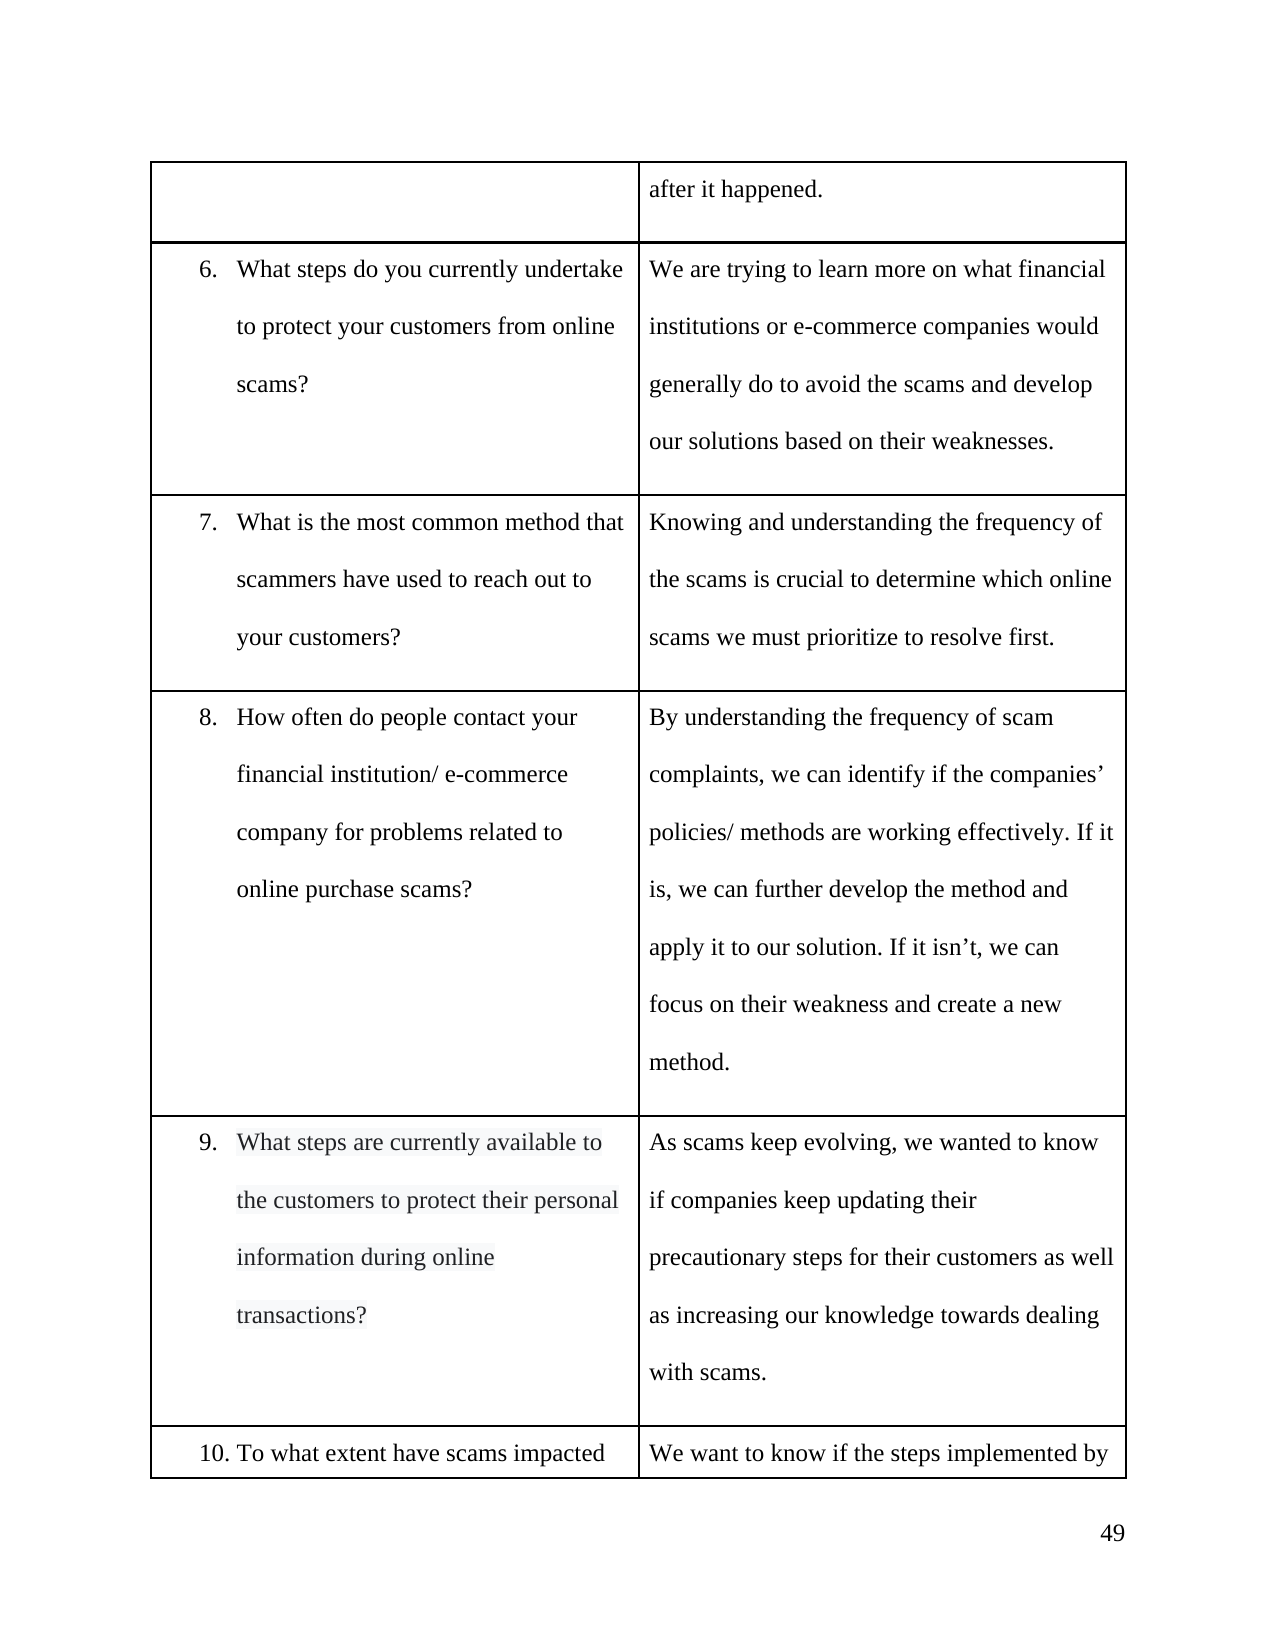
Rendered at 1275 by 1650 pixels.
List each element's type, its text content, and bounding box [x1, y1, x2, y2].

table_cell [152, 163, 638, 241]
table_cell We are trying to learn more on what financial institutions or e-commerce companies would generally do to avoid the scams and develop our solutions based on their weaknesses. [640, 244, 1125, 494]
table_cell What steps do you currently undertake to protect your customers from online scams? [152, 244, 638, 494]
table_cell How often do people contact your financial institution/ e-commerce company for problems related to online purchase scams? [152, 692, 638, 1115]
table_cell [640, 163, 1125, 241]
table_cell As scams keep evolving, we wanted to know if companies keep updating their precautionary steps for their customers as well as increasing our knowledge towards dealing with scams. [640, 1117, 1125, 1425]
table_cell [152, 1427, 638, 1477]
table_cell What steps are currently available to the customers to protect their personal information during online transactions? [152, 1117, 638, 1425]
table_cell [640, 1427, 1125, 1477]
table_cell Knowing and understanding the frequency of the scams is crucial to determine which online scams we must prioritize to resolve first. [640, 496, 1125, 689]
table_cell By understanding the frequency of scam complaints, we can identify if the companies’ policies/ methods are working effectively. If it is, we can further develop the method and apply it to our solution. If it isn’t, we can focus on their weakness and create a new method. [640, 692, 1125, 1115]
table_cell What is the most common method that scammers have used to reach out to your customers? [152, 496, 638, 689]
